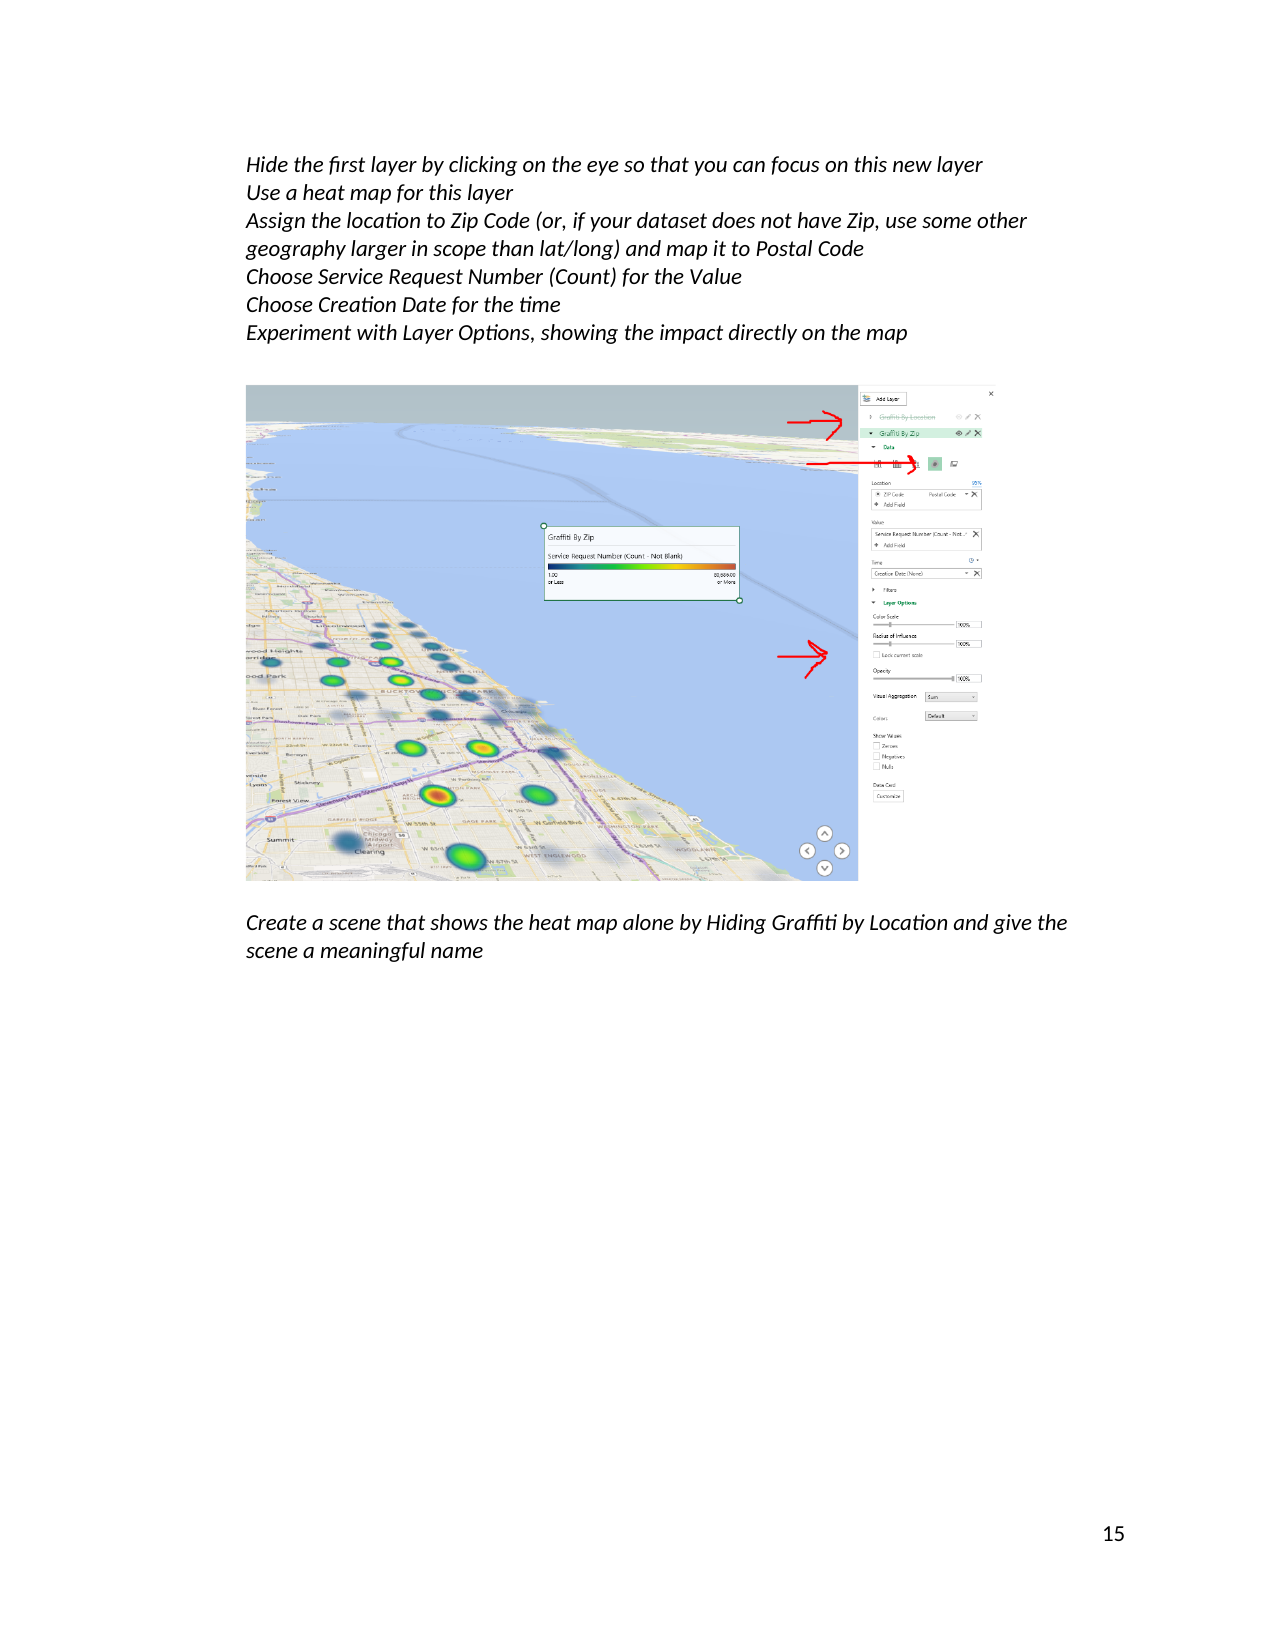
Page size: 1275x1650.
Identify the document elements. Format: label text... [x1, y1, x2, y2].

picture [245, 374, 996, 881]
text Assign the location to Zip Code (or, if your dataset does not have Zip, use some other geography larger in scope than lat/long) and map it to Postal Code [246, 206, 1125, 262]
text Experiment with Layer Options, showing the impact directly on the map [246, 318, 1125, 346]
text Choose Service Request Number (Count) for the Value [246, 262, 1125, 290]
text Hide the first layer by clicking on the eye so that you can focus on this new layer [246, 150, 1125, 178]
text Choose Creation Date for the time [246, 290, 1125, 318]
text Use a heat map for this layer [246, 178, 1125, 206]
text Create a scene that shows the heat map alone by Hiding Graffiti by Location and give the scene a meaningful name [246, 908, 1125, 964]
